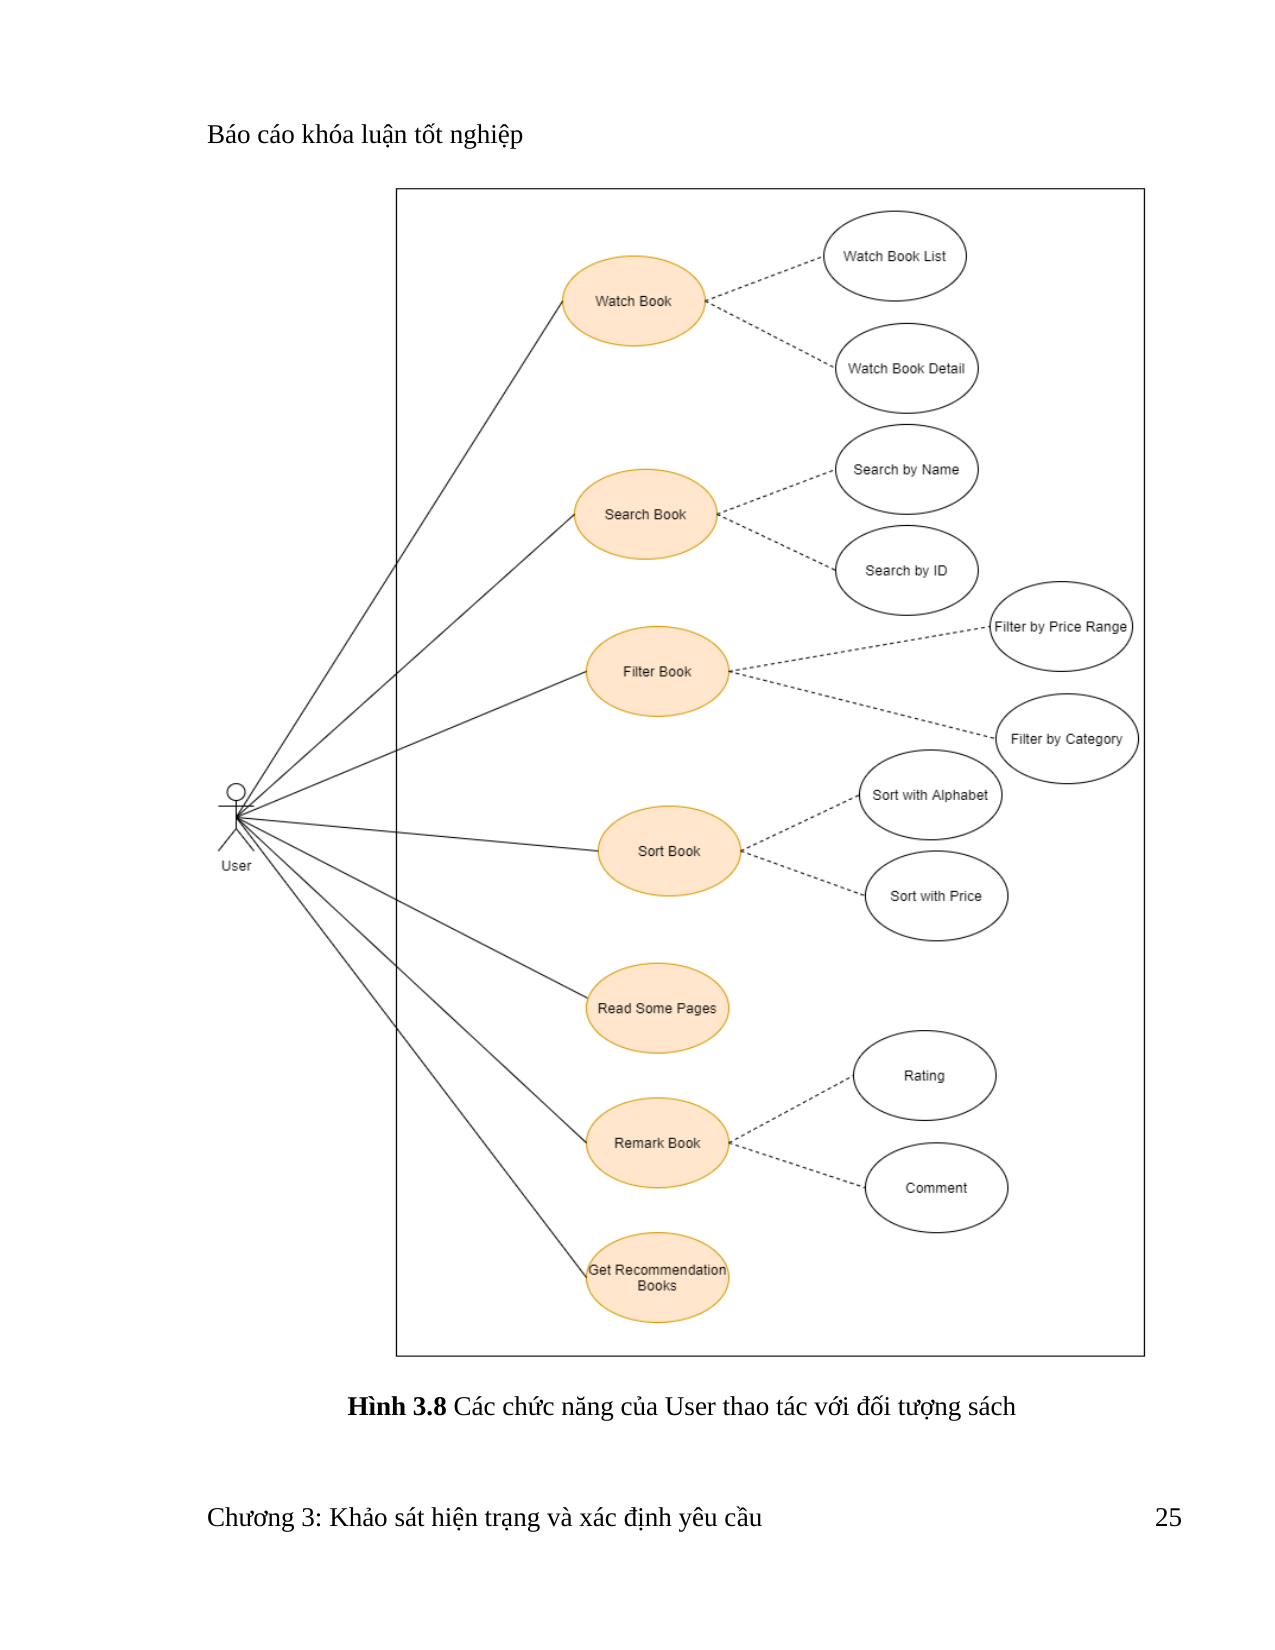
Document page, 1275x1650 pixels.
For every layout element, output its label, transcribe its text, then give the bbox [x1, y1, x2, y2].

picture [206, 177, 1157, 1368]
text Hình 3.8 Các chức năng của User thao tác với đối tượng sách [207, 1390, 1157, 1421]
